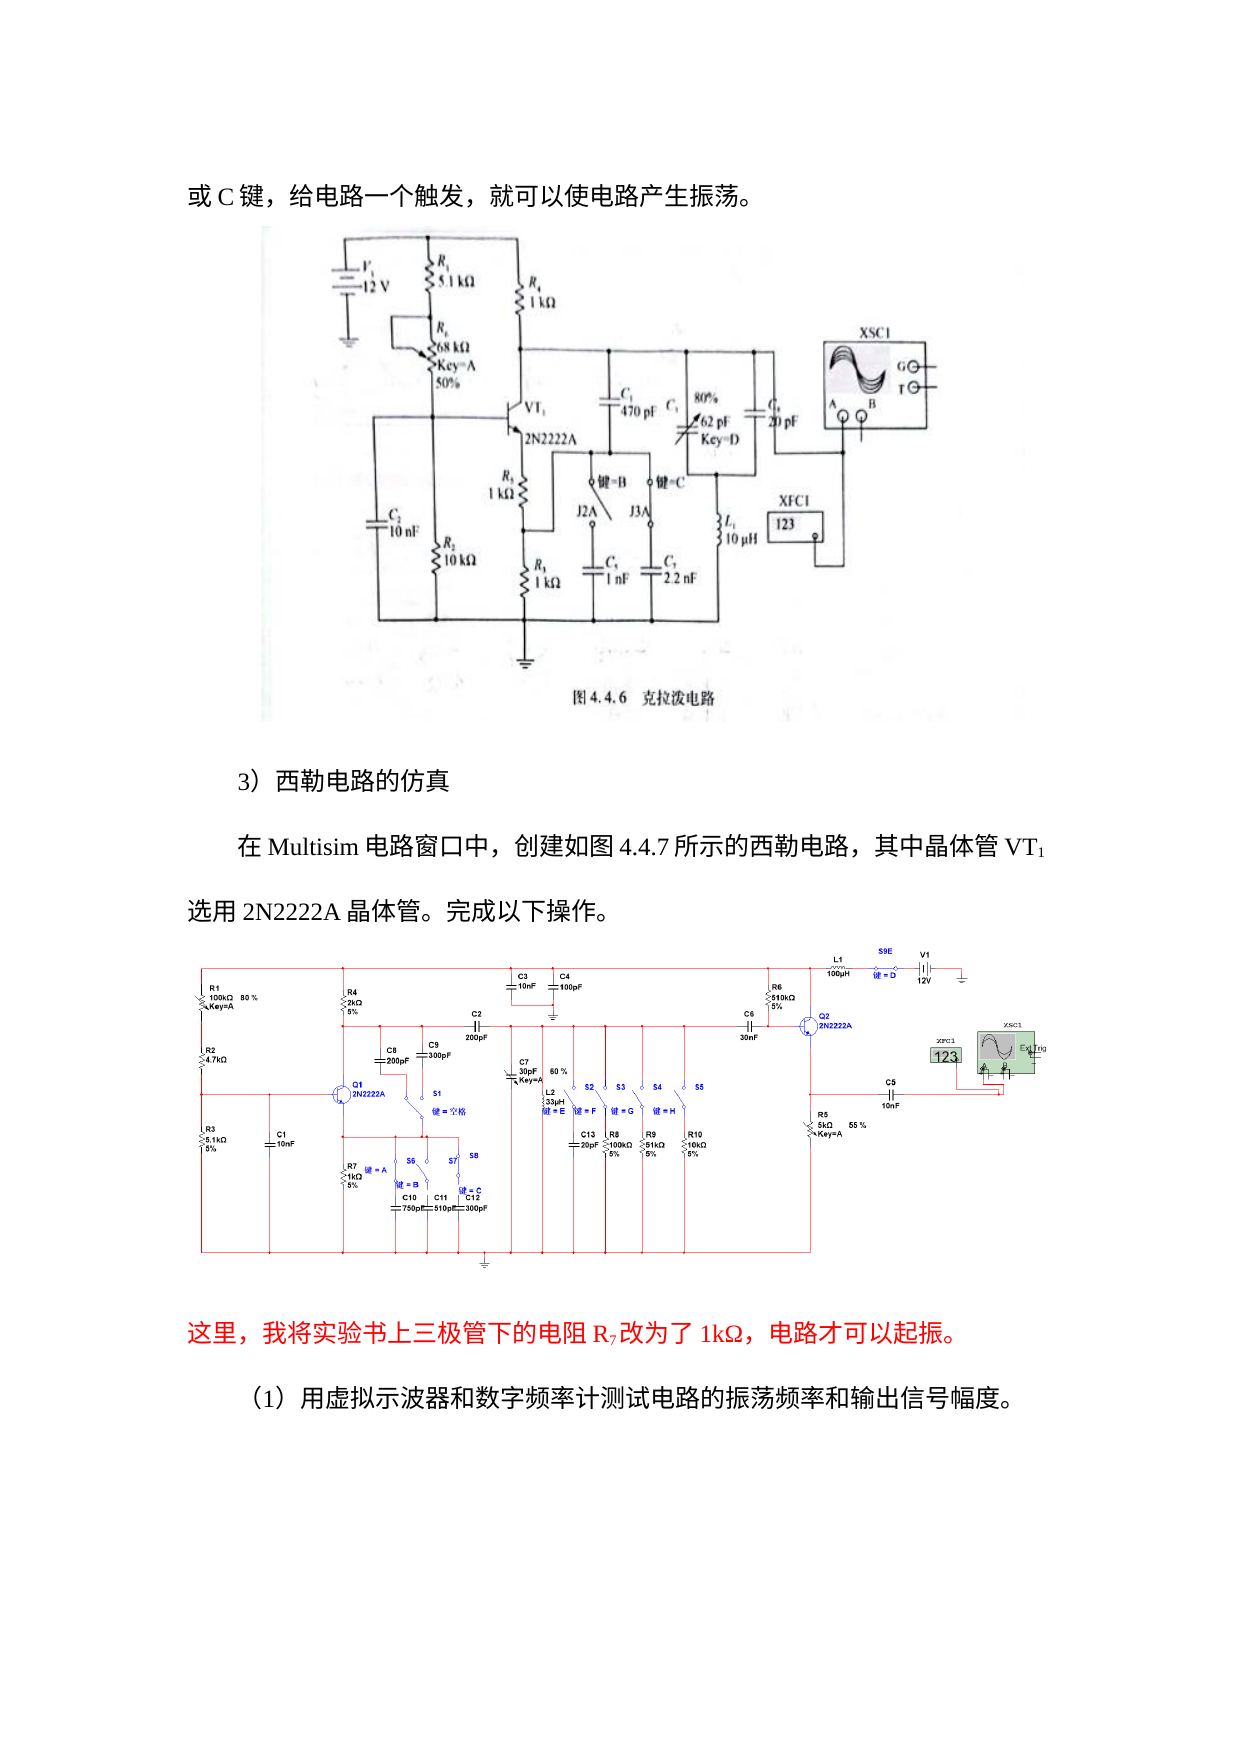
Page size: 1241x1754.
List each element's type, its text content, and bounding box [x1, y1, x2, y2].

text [187, 162, 1053, 227]
text 3）西勒电路的仿真 [187, 747, 1053, 812]
picture [187, 942, 1053, 1280]
picture [261, 226, 1025, 722]
text 在Multisim电路窗口中，创建如图4.4.7所示的西勒电路，其中晶体管VT1选用2N2222A晶体管。完成以下操作。 [187, 812, 1053, 942]
text 这里，我将实验书上三极管下的电阻R7改为了1kΩ，电路才可以起振。 [187, 1299, 1053, 1364]
text （1）用虚拟示波器和数字频率计测试电路的振荡频率和输出信号幅度。 [187, 1364, 1053, 1429]
